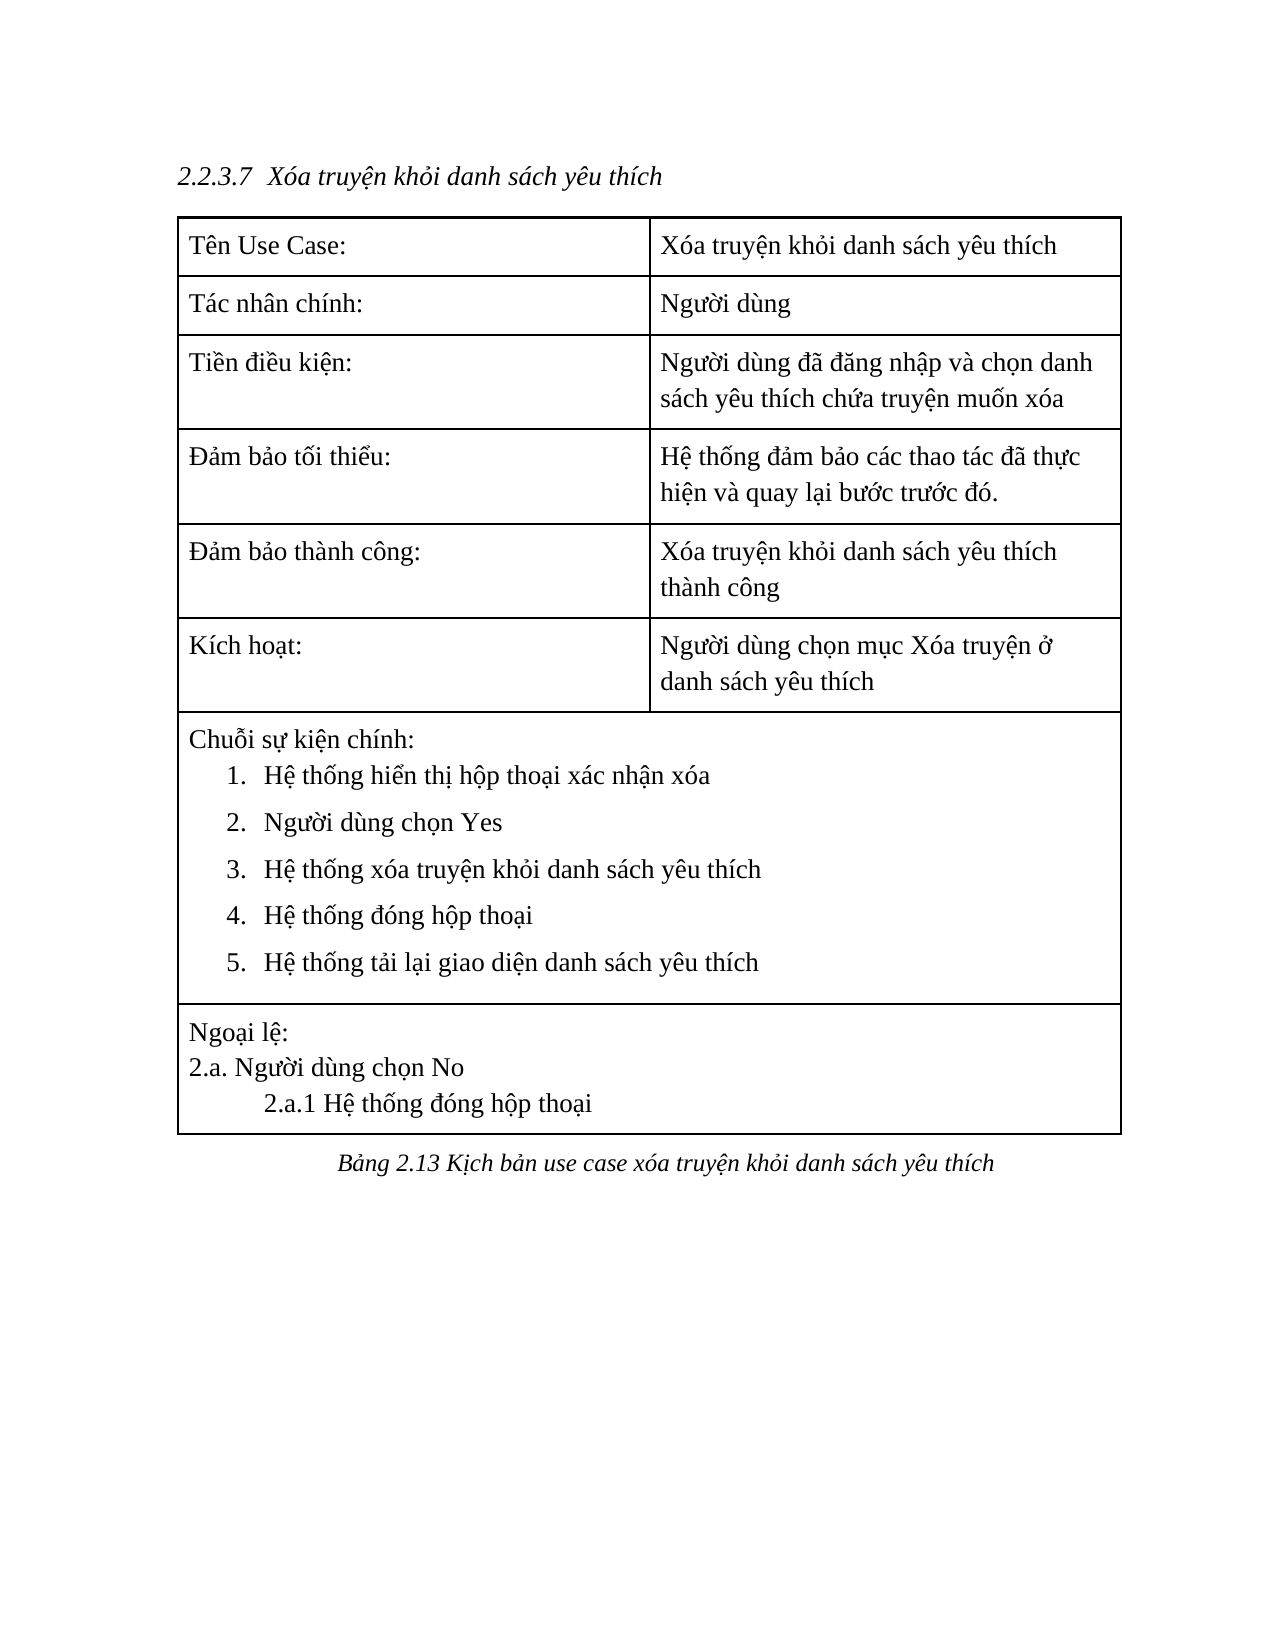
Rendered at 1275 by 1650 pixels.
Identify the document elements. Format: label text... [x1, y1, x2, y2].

table_cell Xóa truyện khỏi danh sách yêu thích thành công [651, 525, 1120, 617]
table_cell Đảm bảo thành công: [179, 525, 649, 617]
table_cell Đảm bảo tối thiểu: [179, 430, 649, 522]
table_cell Hệ thống đảm bảo các thao tác đã thực hiện và quay lại bước trước đó. [651, 430, 1120, 522]
table_cell Người dùng chọn mục Xóa truyện ở danh sách yêu thích [651, 619, 1120, 711]
table_cell Tiền điều kiện: [179, 336, 649, 428]
table_header Tên Use Case: [179, 219, 649, 275]
table_cell Kích hoạt: [179, 619, 649, 711]
table_header Xóa truyện khỏi danh sách yêu thích [651, 219, 1120, 275]
table_cell Người dùng [651, 277, 1120, 334]
table_cell Chuỗi sự kiện chính: Hệ thống hiển thị hộp thoại xác nhận xóa Người dùng chọn Yes Hệ thống xóa truyện khỏi danh sách yêu thích Hệ thống đóng hộp thoại Hệ thống tải lại giao diện danh sách yêu thích [179, 713, 1120, 1003]
subtitle Xóa truyện khỏi danh sách yêu thích [177, 160, 1157, 191]
table_cell Ngoại lệ: 2.a. Người dùng chọn No 2.a.1 Hệ thống đóng hộp thoại [179, 1005, 1120, 1133]
table_cell Người dùng đã đăng nhập và chọn danh sách yêu thích chứa truyện muốn xóa [651, 336, 1120, 428]
table_cell Tác nhân chính: [179, 277, 649, 334]
